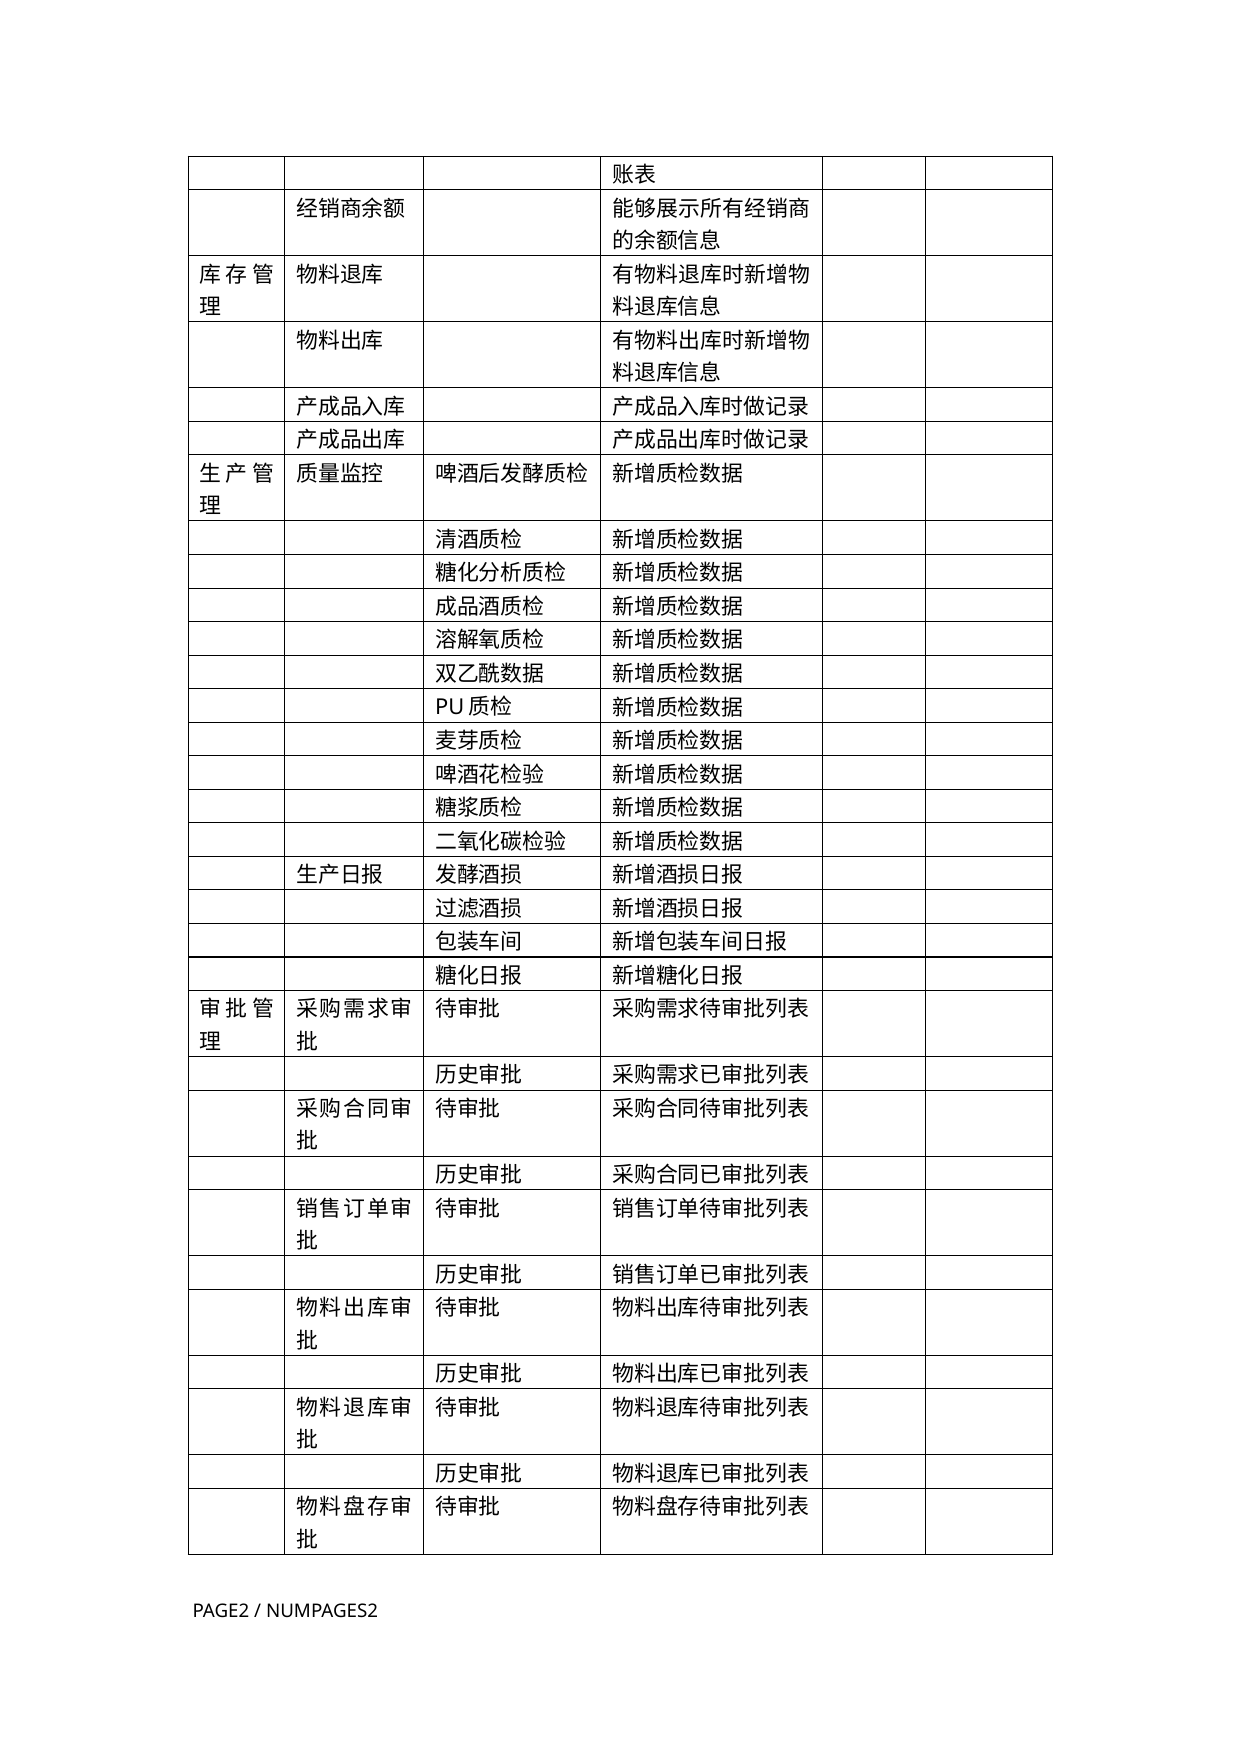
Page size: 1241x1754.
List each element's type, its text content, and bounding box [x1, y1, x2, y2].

table_cell [285, 1057, 423, 1089]
table_cell [926, 857, 1052, 889]
table_cell [189, 790, 284, 822]
table_cell [823, 958, 925, 990]
table_cell [823, 455, 925, 520]
table_cell [823, 656, 925, 688]
table_cell [823, 1157, 925, 1189]
table_cell [926, 555, 1052, 587]
table_cell 历史审批 [424, 1455, 600, 1488]
table_cell 生产日报 [285, 857, 423, 889]
table_cell [823, 157, 925, 189]
table_cell [189, 521, 284, 554]
table_cell [189, 1356, 284, 1388]
table_cell [823, 790, 925, 822]
table_cell [189, 1290, 284, 1355]
table_cell 新增酒损日报 [601, 857, 822, 889]
table_cell [926, 689, 1052, 722]
table_cell [823, 924, 925, 956]
table_cell [189, 555, 284, 587]
table_cell 往来对账 [285, 157, 423, 189]
table_cell [823, 422, 925, 454]
table_cell [189, 1489, 284, 1554]
table_cell [823, 689, 925, 722]
table_cell [926, 1190, 1052, 1255]
table_cell [189, 1057, 284, 1089]
table_cell 麦芽质检 [424, 723, 600, 755]
table_cell 新增包装车间日报 [601, 924, 822, 956]
table_cell 双乙酰数据 [424, 656, 600, 688]
table_cell 产成品入库 [285, 388, 423, 421]
table_cell 库存管理 [189, 256, 284, 321]
table_cell 物料退库待审批列表 [601, 1389, 822, 1454]
table_cell 物料盘存待审批列表 [601, 1489, 822, 1554]
table_cell 新增质检数据 [601, 455, 822, 520]
table_cell [823, 256, 925, 321]
table_cell [189, 689, 284, 722]
table_cell [926, 656, 1052, 688]
table_cell 产成品出库时做记录 [601, 422, 822, 454]
table_cell 物料退库审批 [285, 1389, 423, 1454]
table_cell [926, 256, 1052, 321]
table_cell [823, 1489, 925, 1554]
table_cell [285, 1356, 423, 1388]
table_cell [189, 157, 284, 189]
table_cell 新增质检数据 [601, 589, 822, 621]
table_cell [823, 1091, 925, 1156]
table_cell [926, 1290, 1052, 1355]
table_cell [285, 555, 423, 587]
table_cell [189, 322, 284, 387]
table_cell [189, 1190, 284, 1255]
table_cell 产成品入库时做记录 [601, 388, 822, 421]
table_cell [823, 1190, 925, 1255]
table_cell [285, 1455, 423, 1488]
table_cell [926, 1256, 1052, 1289]
table_cell 清酒质检 [424, 521, 600, 554]
table_cell [285, 1256, 423, 1289]
table_cell [285, 689, 423, 722]
table_cell [823, 723, 925, 755]
table_cell [926, 1157, 1052, 1189]
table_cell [601, 157, 822, 189]
table_cell 待审批 [424, 991, 600, 1056]
table_cell 产成品出库 [285, 422, 423, 454]
table_cell [926, 1389, 1052, 1454]
table_cell 能够展示所有经销商的余额信息 [601, 190, 822, 255]
table_cell 采购需求已审批列表 [601, 1057, 822, 1089]
table_cell 采购合同审批 [285, 1091, 423, 1156]
table_cell [926, 322, 1052, 387]
table_cell 历史审批 [424, 1356, 600, 1388]
table_cell [823, 1455, 925, 1488]
table_cell 物料出库已审批列表 [601, 1356, 822, 1388]
table_cell 啤酒后发酵质检 [424, 455, 600, 520]
table_cell [189, 422, 284, 454]
table_cell [285, 823, 423, 856]
table_cell [823, 991, 925, 1056]
table_cell 物料出库 [285, 322, 423, 387]
table_cell 糖浆质检 [424, 790, 600, 822]
table_cell [189, 1455, 284, 1488]
table_cell [823, 1356, 925, 1388]
table_cell 啤酒花检验 [424, 756, 600, 789]
table_cell 审批管理 [189, 991, 284, 1056]
table_cell [424, 422, 600, 454]
table_cell [424, 256, 600, 321]
table_cell [189, 1091, 284, 1156]
table_cell 物料盘存审批 [285, 1489, 423, 1554]
table_cell [926, 790, 1052, 822]
table_cell 新增糖化日报 [601, 958, 822, 990]
table_cell 二氧化碳检验 [424, 823, 600, 856]
table_cell 采购需求待审批列表 [601, 991, 822, 1056]
table_cell [285, 790, 423, 822]
table_cell 发酵酒损 [424, 857, 600, 889]
table_cell [189, 388, 284, 421]
table_cell 过滤酒损 [424, 890, 600, 923]
table_cell [285, 589, 423, 621]
table_cell [823, 890, 925, 923]
table_cell [189, 190, 284, 255]
table_cell [189, 890, 284, 923]
table_cell [823, 622, 925, 654]
table_cell [189, 1389, 284, 1454]
table_cell 物料退库 [285, 256, 423, 321]
table_cell 新增质检数据 [601, 790, 822, 822]
table_cell PU质检 [424, 689, 600, 722]
table_cell [424, 322, 600, 387]
table_cell 新增酒损日报 [601, 890, 822, 923]
table_cell [926, 589, 1052, 621]
table_cell [189, 622, 284, 654]
table_cell [424, 157, 600, 189]
table_cell [424, 190, 600, 255]
table_cell 销售订单已审批列表 [601, 1256, 822, 1289]
table_cell [823, 1256, 925, 1289]
table_cell [189, 857, 284, 889]
table_cell 有物料退库时新增物料退库信息 [601, 256, 822, 321]
table_cell [823, 1057, 925, 1089]
table_cell 质量监控 [285, 455, 423, 520]
table_cell 包装车间 [424, 924, 600, 956]
table_cell [285, 756, 423, 789]
table_cell 生产管理 [189, 455, 284, 520]
table_cell 新增质检数据 [601, 823, 822, 856]
table_cell [926, 958, 1052, 990]
table_cell [823, 1290, 925, 1355]
table_cell 溶解氧质检 [424, 622, 600, 654]
table_cell [189, 823, 284, 856]
table_cell 历史审批 [424, 1157, 600, 1189]
table_cell [926, 455, 1052, 520]
table_cell [926, 1057, 1052, 1089]
table_cell [189, 924, 284, 956]
table_cell [926, 890, 1052, 923]
table_cell [926, 1356, 1052, 1388]
table_cell [823, 388, 925, 421]
table_cell [285, 890, 423, 923]
table_cell 待审批 [424, 1489, 600, 1554]
table_cell [285, 521, 423, 554]
table_cell [285, 656, 423, 688]
table_cell [926, 388, 1052, 421]
table_cell 成品酒质检 [424, 589, 600, 621]
table_cell 新增质检数据 [601, 756, 822, 789]
table_cell 经销商余额 [285, 190, 423, 255]
table_cell 历史审批 [424, 1057, 600, 1089]
table_cell [823, 857, 925, 889]
table_cell [926, 991, 1052, 1056]
table_cell [926, 756, 1052, 789]
table_cell [926, 823, 1052, 856]
table_cell 新增质检数据 [601, 622, 822, 654]
table_cell 销售订单审批 [285, 1190, 423, 1255]
table_cell 待审批 [424, 1091, 600, 1156]
table_cell [285, 622, 423, 654]
table_cell [926, 422, 1052, 454]
table_cell [189, 589, 284, 621]
table_cell [823, 1389, 925, 1454]
table_cell [189, 1157, 284, 1189]
table_cell 销售订单待审批列表 [601, 1190, 822, 1255]
table_cell [823, 756, 925, 789]
table_cell 采购合同已审批列表 [601, 1157, 822, 1189]
table_cell 糖化分析质检 [424, 555, 600, 587]
table_cell 有物料出库时新增物料退库信息 [601, 322, 822, 387]
table_cell 待审批 [424, 1290, 600, 1355]
table_cell [926, 622, 1052, 654]
table_cell 物料出库待审批列表 [601, 1290, 822, 1355]
table_cell [424, 388, 600, 421]
table_cell [823, 823, 925, 856]
table_cell [926, 723, 1052, 755]
table_cell [285, 924, 423, 956]
table_cell 新增质检数据 [601, 521, 822, 554]
table_cell [823, 589, 925, 621]
table_cell 糖化日报 [424, 958, 600, 990]
table_cell 物料退库已审批列表 [601, 1455, 822, 1488]
table_cell 采购需求审批 [285, 991, 423, 1056]
table_cell [823, 521, 925, 554]
table_cell [926, 521, 1052, 554]
table_cell [926, 924, 1052, 956]
table_cell 历史审批 [424, 1256, 600, 1289]
table_cell [285, 723, 423, 755]
table_cell [189, 656, 284, 688]
table_cell 物料出库审批 [285, 1290, 423, 1355]
table_cell [926, 190, 1052, 255]
table_cell [285, 1157, 423, 1189]
table_cell [823, 555, 925, 587]
table_cell [189, 723, 284, 755]
table_cell 待审批 [424, 1190, 600, 1255]
table_cell [926, 1091, 1052, 1156]
table_cell [926, 1489, 1052, 1554]
table_cell 采购合同待审批列表 [601, 1091, 822, 1156]
table_cell 新增质检数据 [601, 656, 822, 688]
table_cell [189, 1256, 284, 1289]
table_cell [189, 958, 284, 990]
table_cell [189, 756, 284, 789]
table_cell 新增质检数据 [601, 555, 822, 587]
table_cell [926, 157, 1052, 189]
table_cell 新增质检数据 [601, 723, 822, 755]
table_cell 新增质检数据 [601, 689, 822, 722]
table_cell 待审批 [424, 1389, 600, 1454]
table_cell [823, 190, 925, 255]
table_cell [285, 958, 423, 990]
table_cell [823, 322, 925, 387]
table_cell [926, 1455, 1052, 1488]
